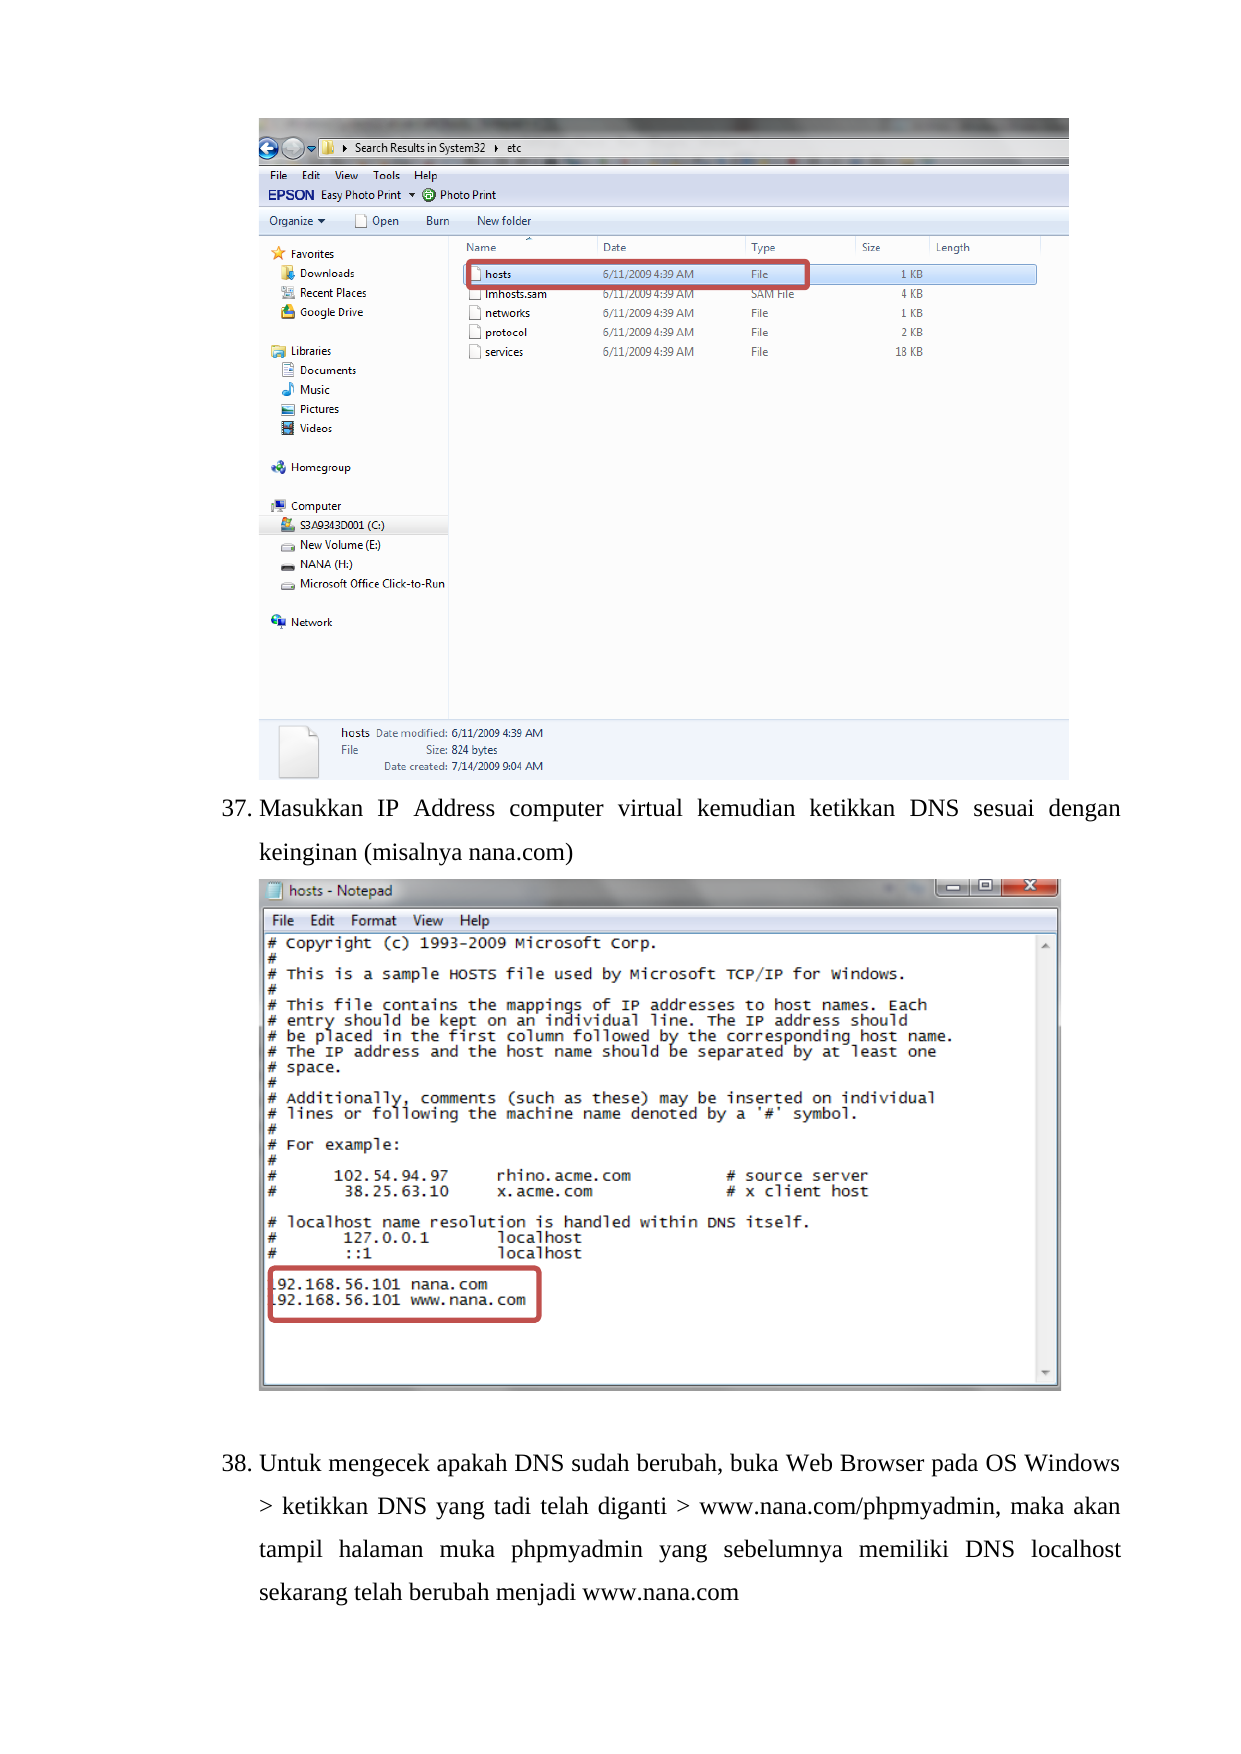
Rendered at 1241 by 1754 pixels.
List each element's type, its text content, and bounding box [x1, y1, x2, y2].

picture [258, 879, 1062, 1391]
list Masukkan IP Address computer virtual kemudian ketikkan DNS sesuai dengan keinginan (misalnya nana.com) [221, 793, 1122, 865]
list Untuk mengecek apakah DNS sudah berubah, buka Web Browser pada OS Windows > ketikkan DNS yang tadi telah diganti > www.nana.com/phpmyadmin, maka akan tampil halaman muka phpmyadmin yang sebelumnya memiliki DNS localhost sekarang telah berubah menjadi www.nana.com [221, 1448, 1122, 1606]
picture [258, 118, 1069, 780]
